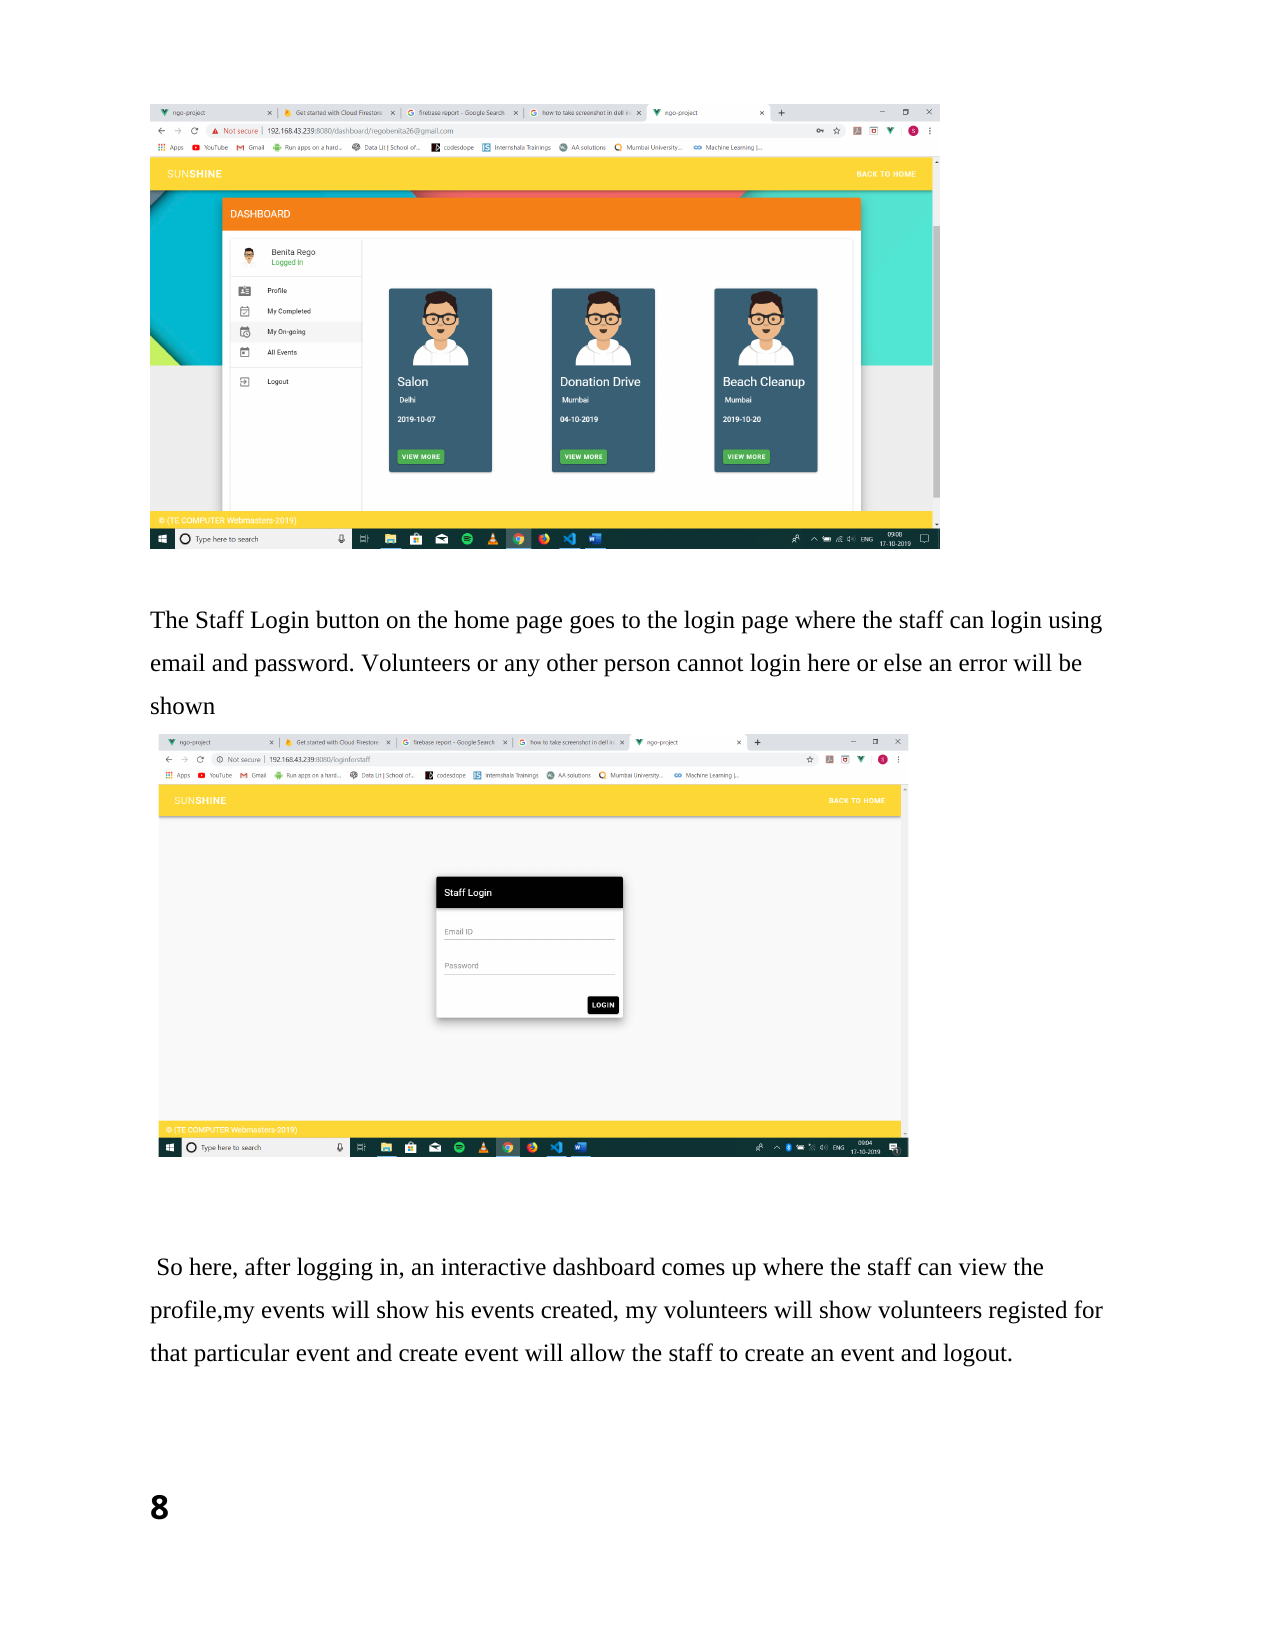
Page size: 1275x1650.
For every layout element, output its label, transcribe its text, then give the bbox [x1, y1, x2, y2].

text So here, after logging in, an interactive dashboard comes up where the staff can view the profile,my events will show his events created, my volunteers will show volunteers registed for that particular event and create event will allow the staff to create an event and logout. [150, 1252, 1125, 1367]
picture [158, 734, 909, 1157]
text The Staff Login button on the home page goes to the login page where the staff can login using email and password. Volunteers or any other person cannot login here or else an error will be shown [150, 605, 1125, 720]
picture [150, 104, 940, 549]
